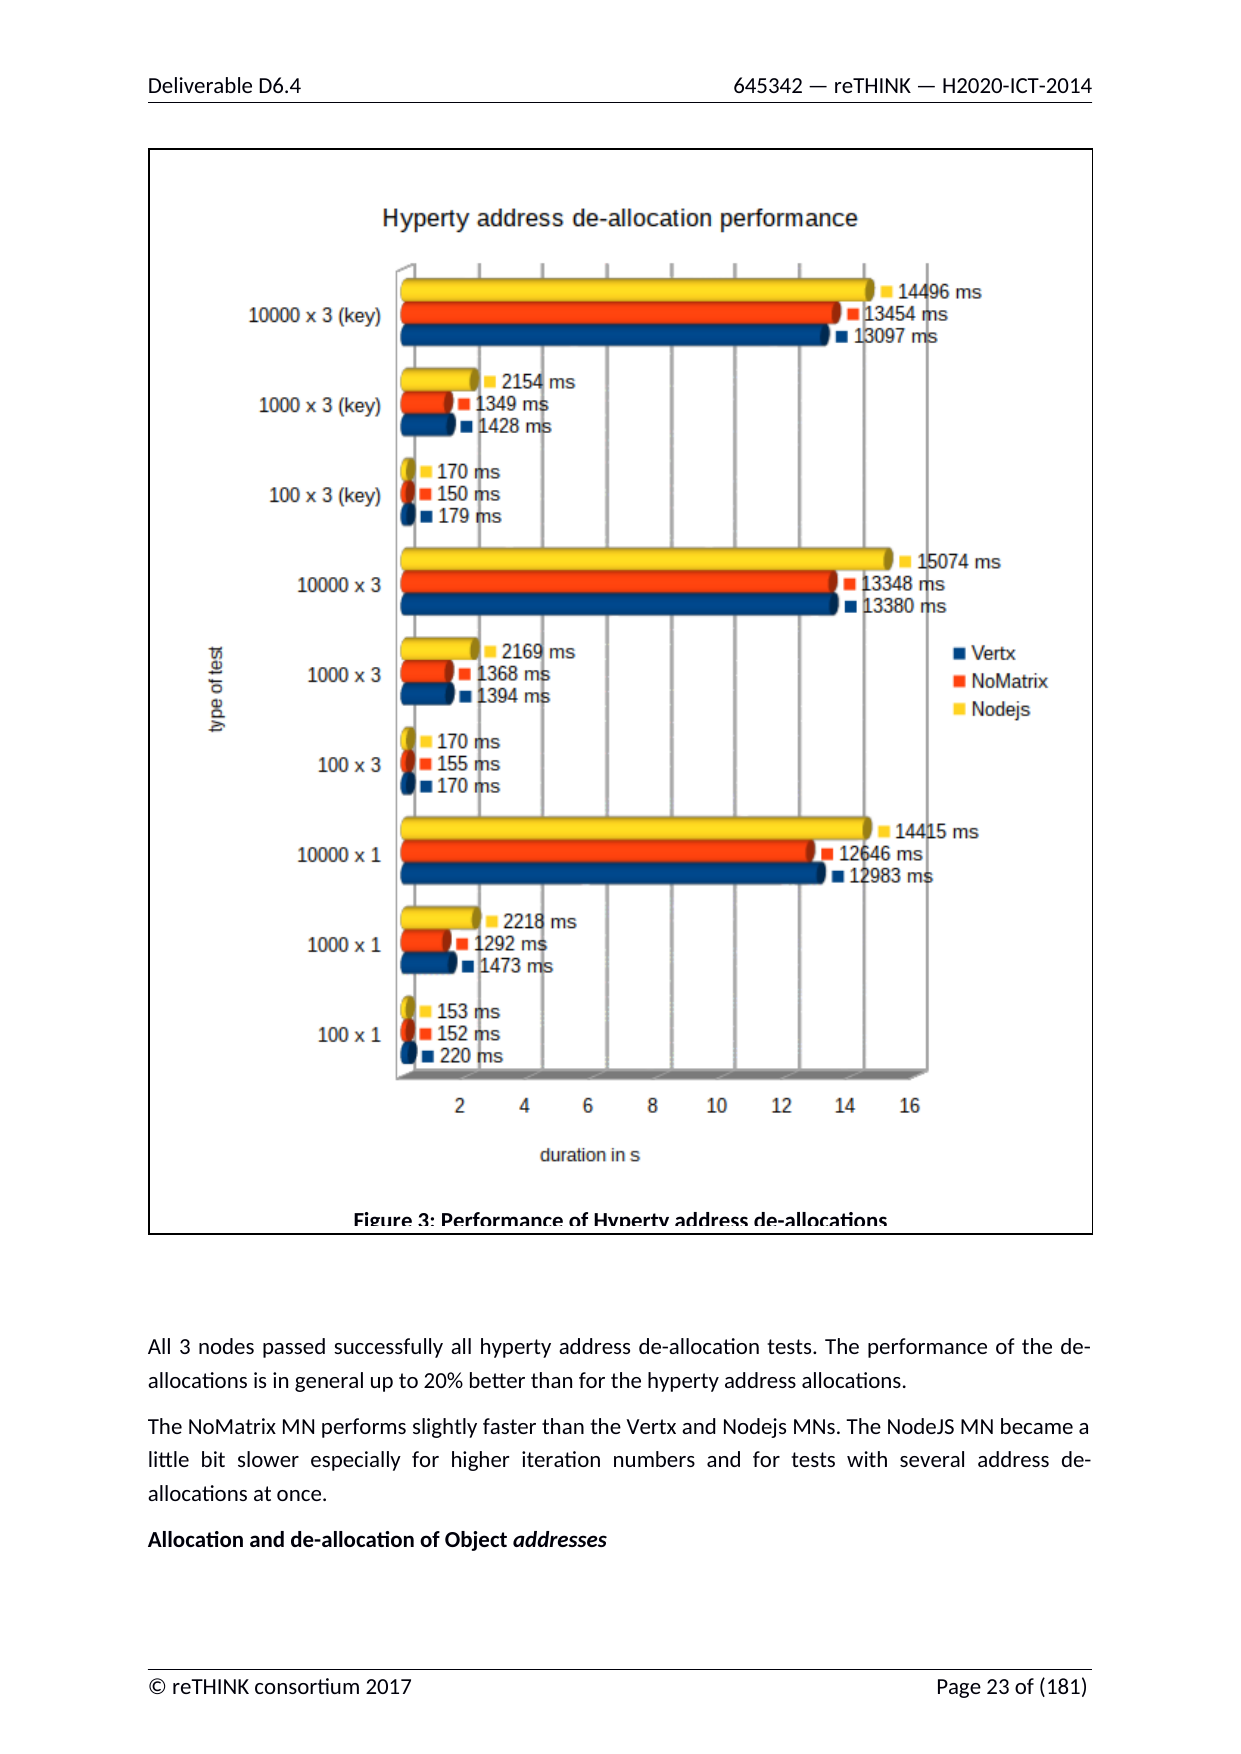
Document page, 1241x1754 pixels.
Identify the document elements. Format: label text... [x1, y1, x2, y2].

text The NoMatrix MN performs slightly faster than the Vertx and Nodejs MNs. The NodeJS MN became a little bit slower especially for higher iteration numbers and for tests with several address de-allocations at once. [148, 1412, 1092, 1507]
picture [175, 169, 1066, 1194]
text Allocation and de-allocation of Object addresses [148, 1525, 1092, 1553]
text All 3 nodes passed successfully all hyperty address de-allocation tests. The performance of the de-allocations is in general up to 20% better than for the hyperty address allocations. [148, 1332, 1092, 1394]
